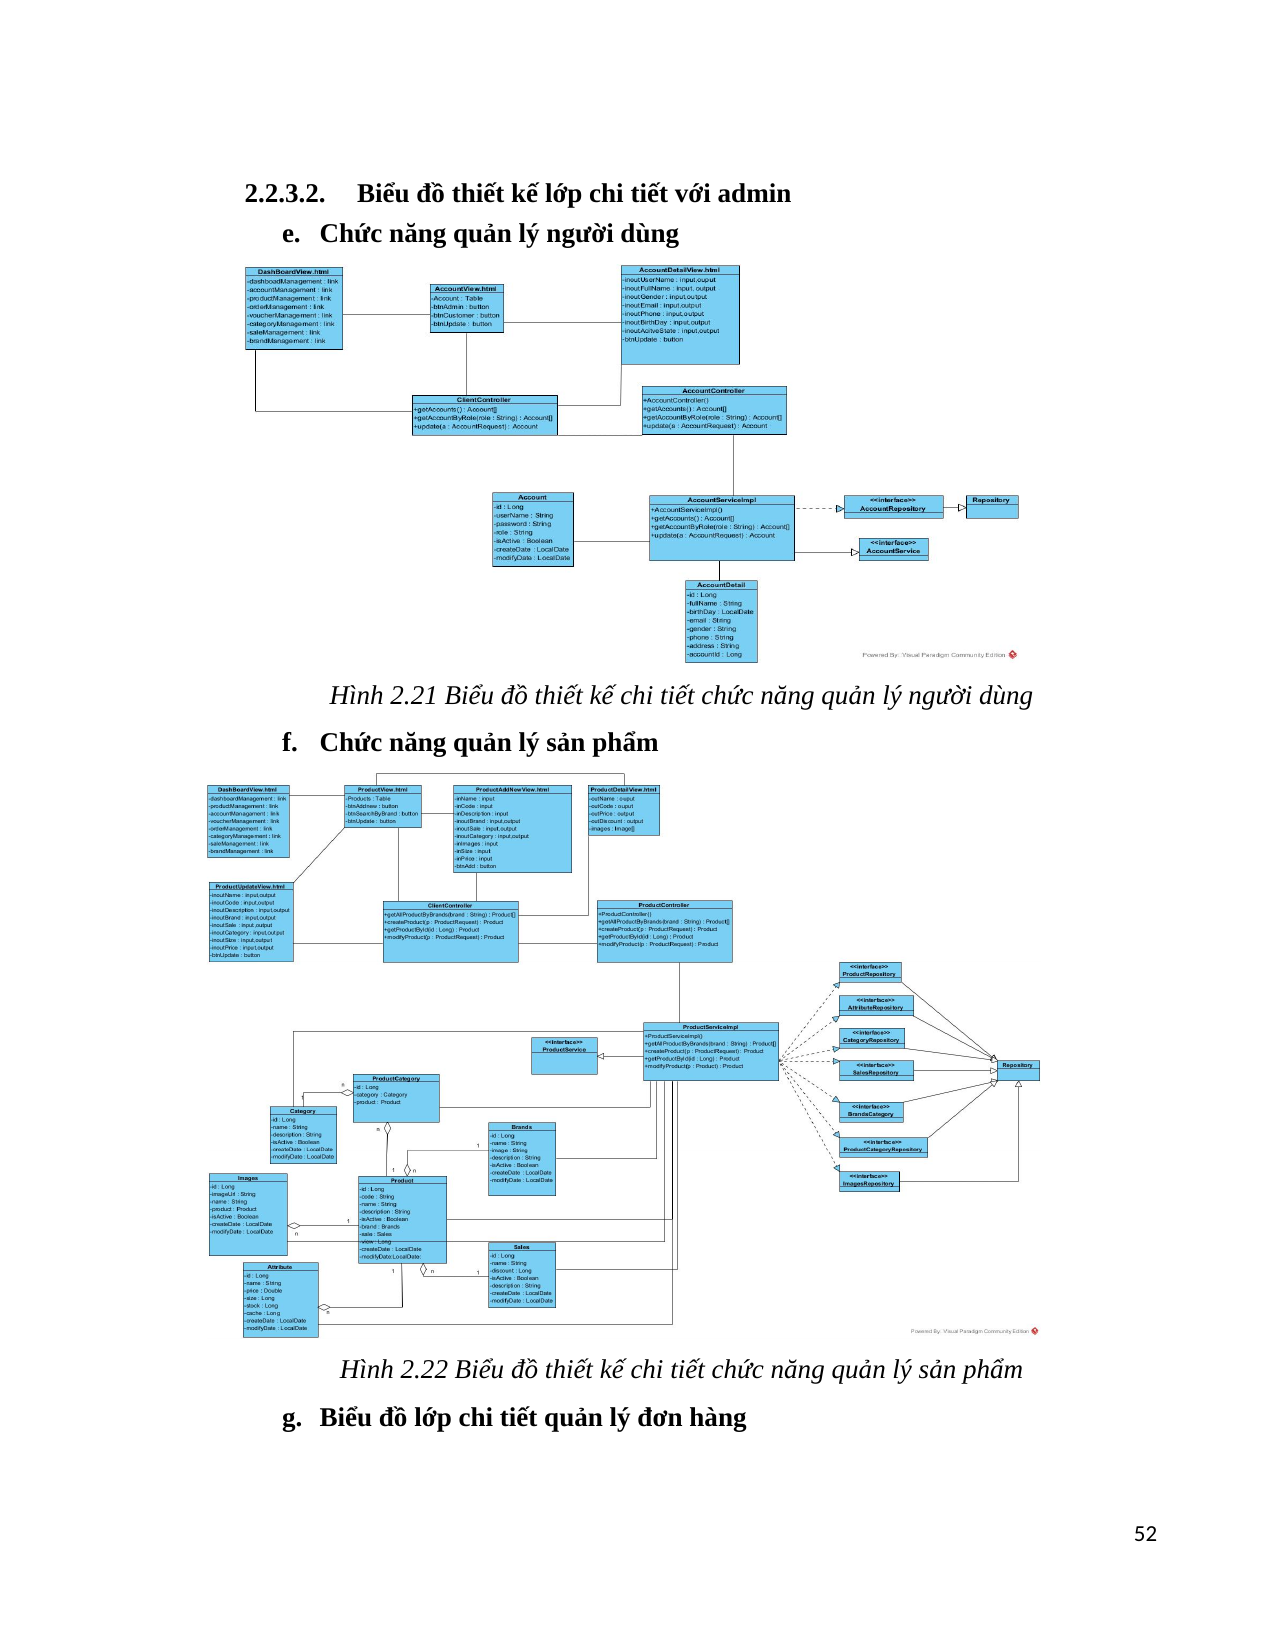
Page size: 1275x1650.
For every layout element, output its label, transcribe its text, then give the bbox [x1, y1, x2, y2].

list Biểu đồ lớp chi tiết quản lý đơn hàng [282, 1401, 1154, 1432]
text Hình 2.22 Biểu đồ thiết kế chi tiết chức năng quản lý sản phẩm [208, 1354, 1154, 1385]
list Chức năng quản lý người dùng [282, 218, 1154, 249]
text Hình 2.21 Biểu đồ thiết kế chi tiết chức năng quản lý người dùng [208, 679, 1154, 710]
picture [206, 773, 1041, 1339]
list Chức năng quản lý sản phẩm [282, 726, 1154, 757]
picture [244, 264, 1020, 664]
list Biểu đồ thiết kế lớp chi tiết với admin [244, 177, 1154, 208]
